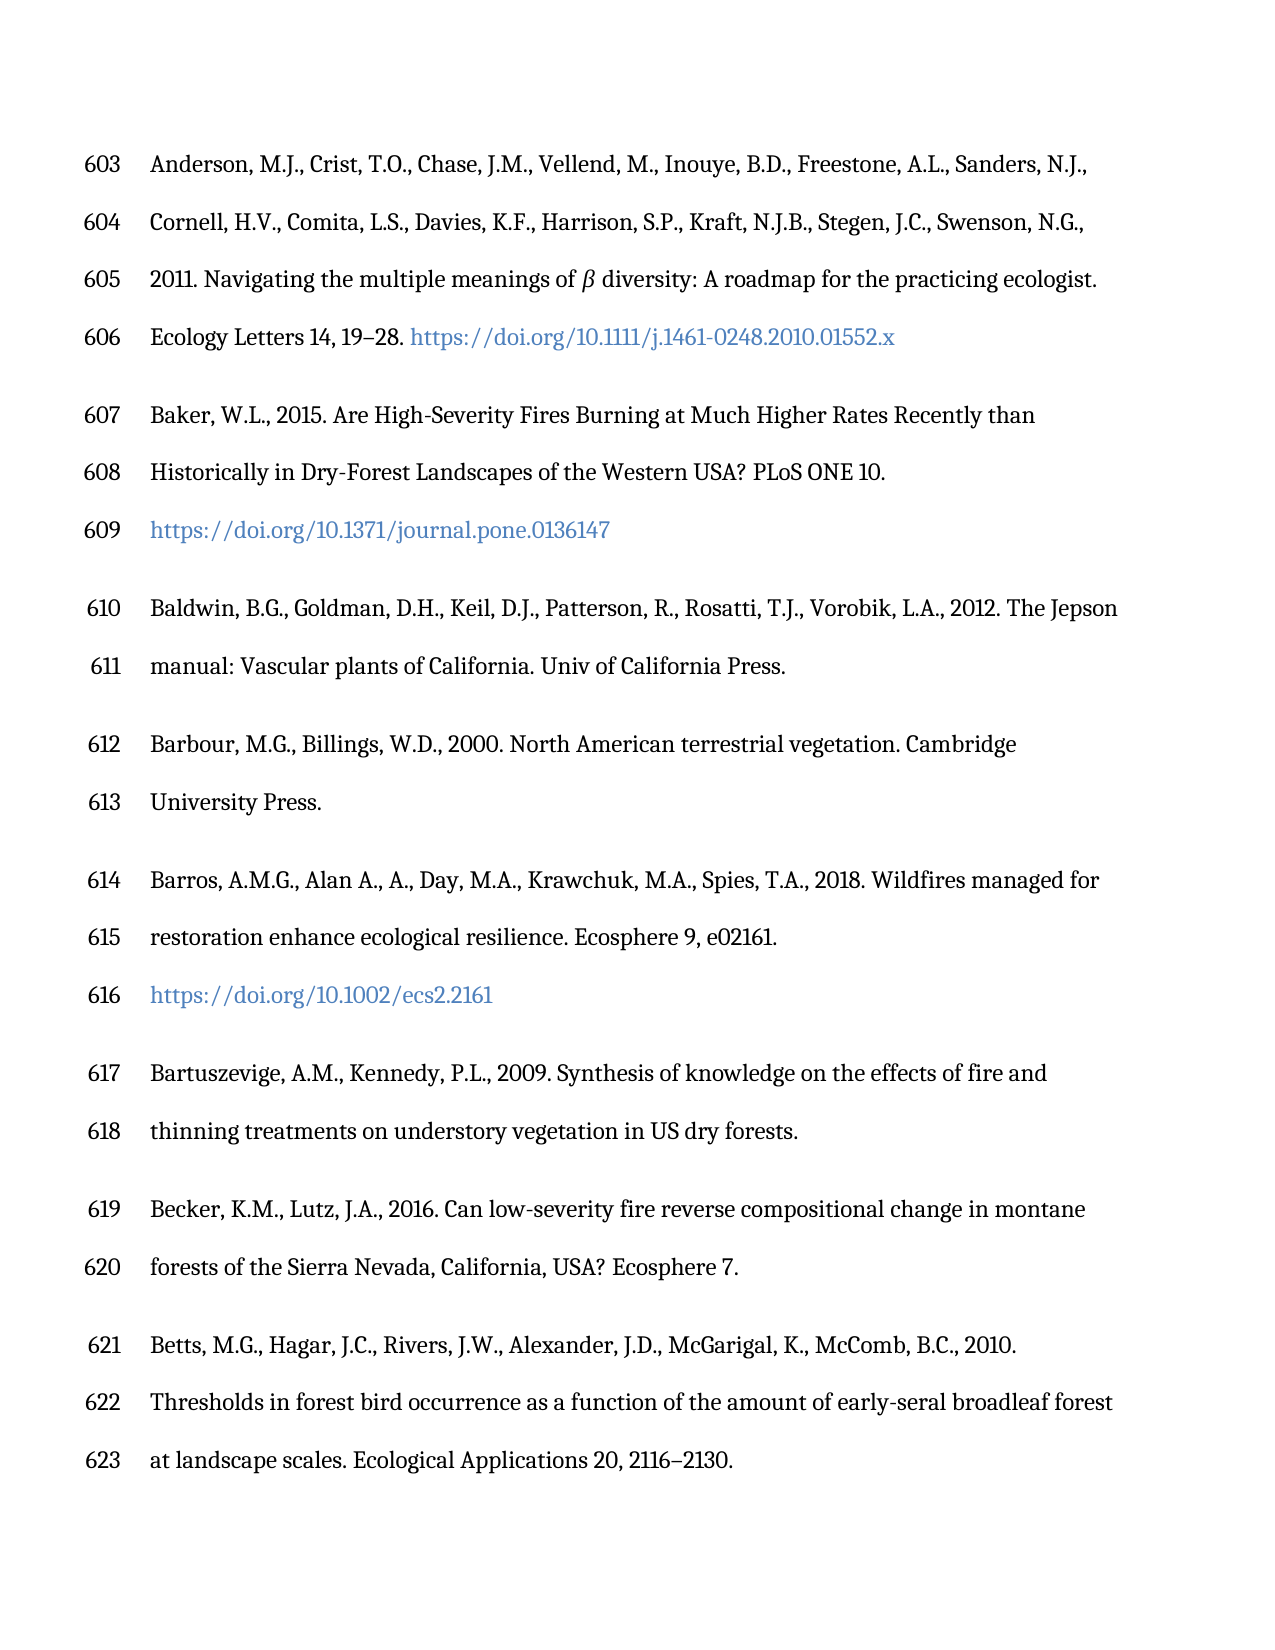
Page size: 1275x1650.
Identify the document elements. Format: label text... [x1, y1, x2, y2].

text Baker, W.L., 2015. Are High-Severity Fires Burning at Much Higher Rates Recently than Historically in Dry-Forest Landscapes of the Western USA? PLoS ONE 10. https://doi.org/10.1371/journal.pone.0136147 [150, 401, 1125, 544]
text Bartuszevige, A.M., Kennedy, P.L., 2009. Synthesis of knowledge on the effects of fire and thinning treatments on understory vegetation in US dry forests. [150, 1059, 1125, 1145]
text Barros, A.M.G., Alan A., A., Day, M.A., Krawchuk, M.A., Spies, T.A., 2018. Wildfires managed for restoration enhance ecological resilience. Ecosphere 9, e02161. https://doi.org/10.1002/ecs2.2161 [150, 866, 1125, 1009]
text Baldwin, B.G., Goldman, D.H., Keil, D.J., Patterson, R., Rosatti, T.J., Vorobik, L.A., 2012. The Jepson manual: Vascular plants of California. Univ of California Press. [150, 594, 1125, 680]
text Becker, K.M., Lutz, J.A., 2016. Can low-severity fire reverse compositional change in montane forests of the Sierra Nevada, California, USA? Ecosphere 7. [150, 1195, 1125, 1281]
text Barbour, M.G., Billings, W.D., 2000. North American terrestrial vegetation. Cambridge University Press. [150, 730, 1125, 816]
text Anderson, M.J., Crist, T.O., Chase, J.M., Vellend, M., Inouye, B.D., Freestone, A.L., Sanders, N.J., Cornell, H.V., Comita, L.S., Davies, K.F., Harrison, S.P., Kraft, N.J.B., Stegen, J.C., Swenson, N.G., 2011. Navigating the multiple meanings of diversity: A roadmap for the practicing ecologist. Ecology Letters 14, 19–28. https://doi.org/10.1111/j.1461-0248.2010.01552.x [150, 150, 1125, 351]
text Betts, M.G., Hagar, J.C., Rivers, J.W., Alexander, J.D., McGarigal, K., McComb, B.C., 2010. Thresholds in forest bird occurrence as a function of the amount of early-seral broadleaf forest at landscape scales. Ecological Applications 20, 2116–2130. [150, 1331, 1125, 1474]
